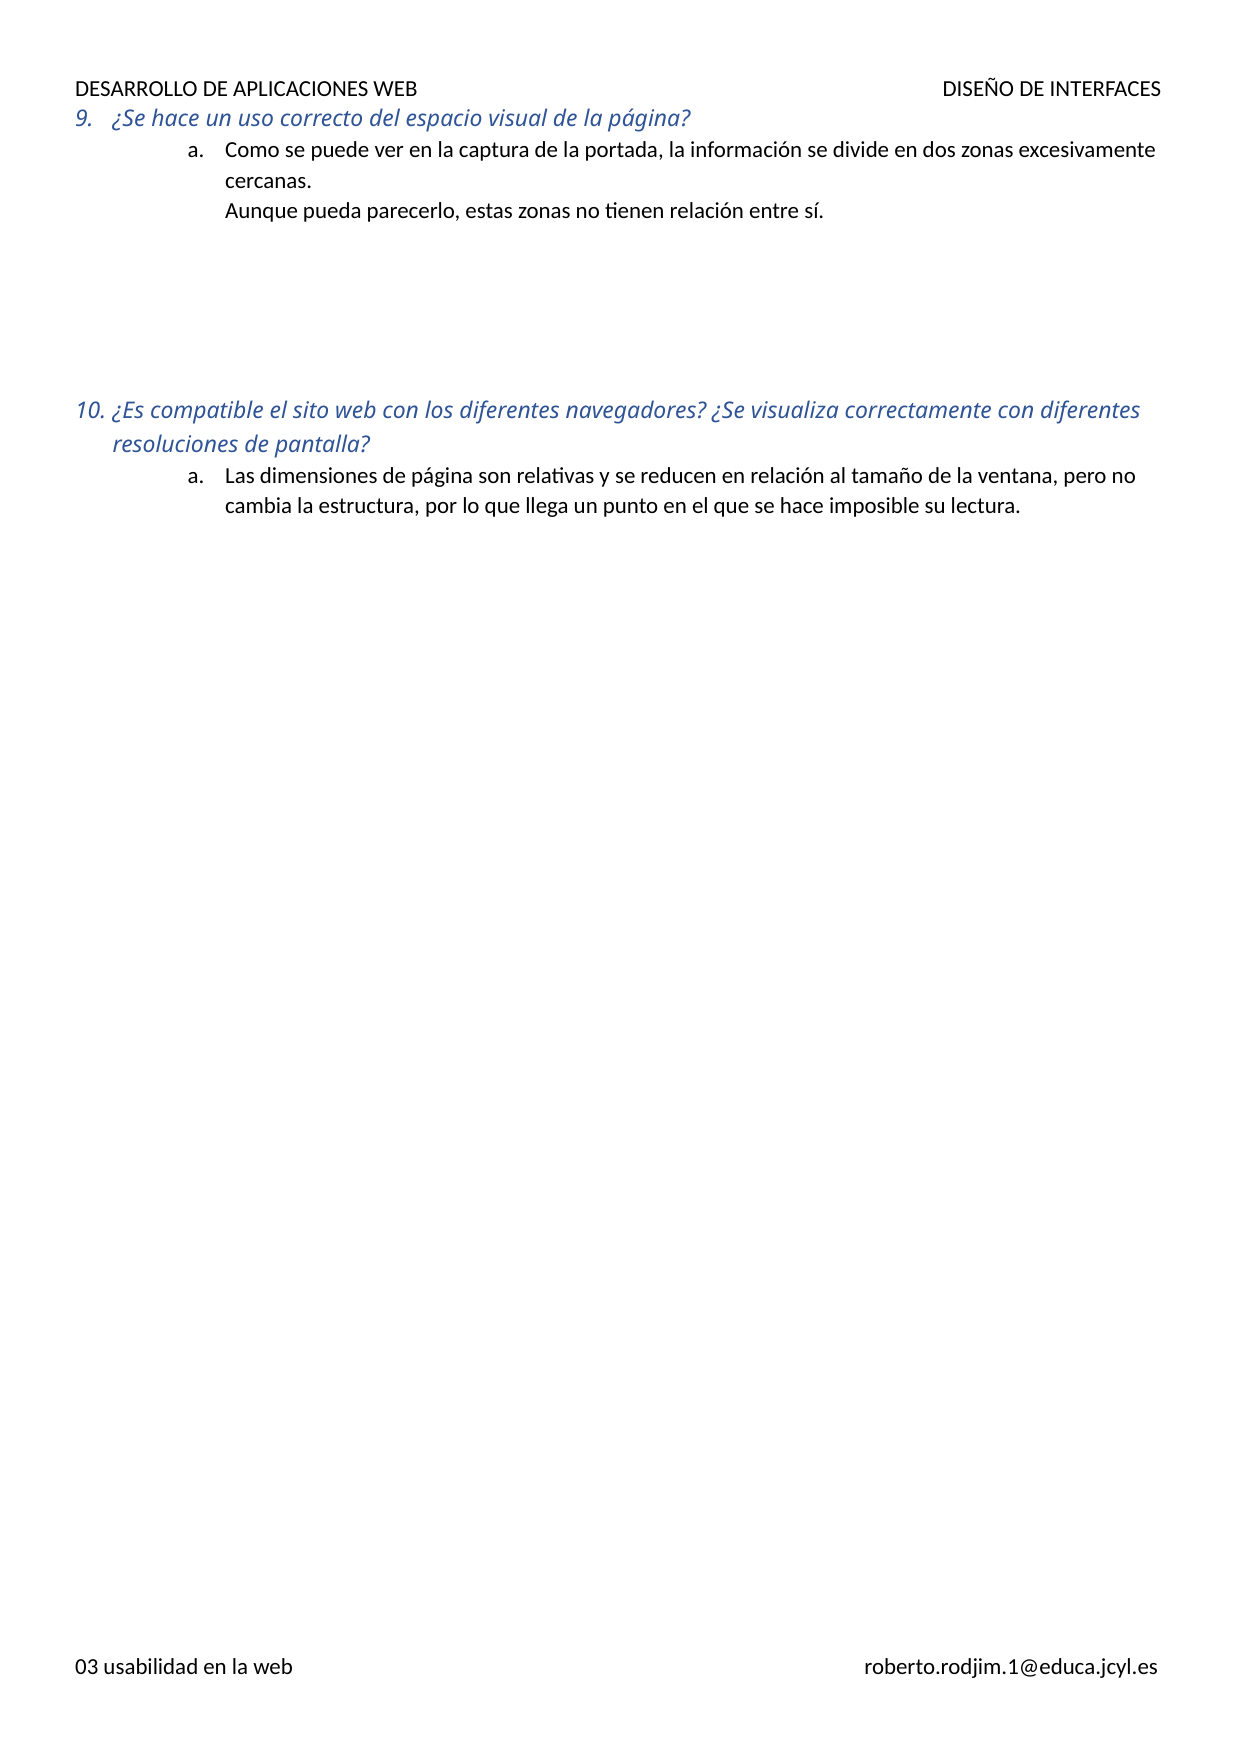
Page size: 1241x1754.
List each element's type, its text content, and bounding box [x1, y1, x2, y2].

list Como se puede ver en la captura de la portada, la información se divide en dos zonas excesivamente cercanas. Aunque pueda parecerlo, estas zonas no tienen relación entre sí. [187, 136, 1165, 224]
subtitle ¿Es compatible el sito web con los diferentes navegadores? ¿Se visualiza correctamente con diferentes resoluciones de pantalla? [75, 394, 1165, 459]
subtitle ¿Se hace un uso correcto del espacio visual de la página? [75, 102, 1165, 133]
list Las dimensiones de página son relativas y se reducen en relación al tamaño de la ventana, pero no cambia la estructura, por lo que llega un punto en el que se hace imposible su lectura. [187, 461, 1165, 519]
